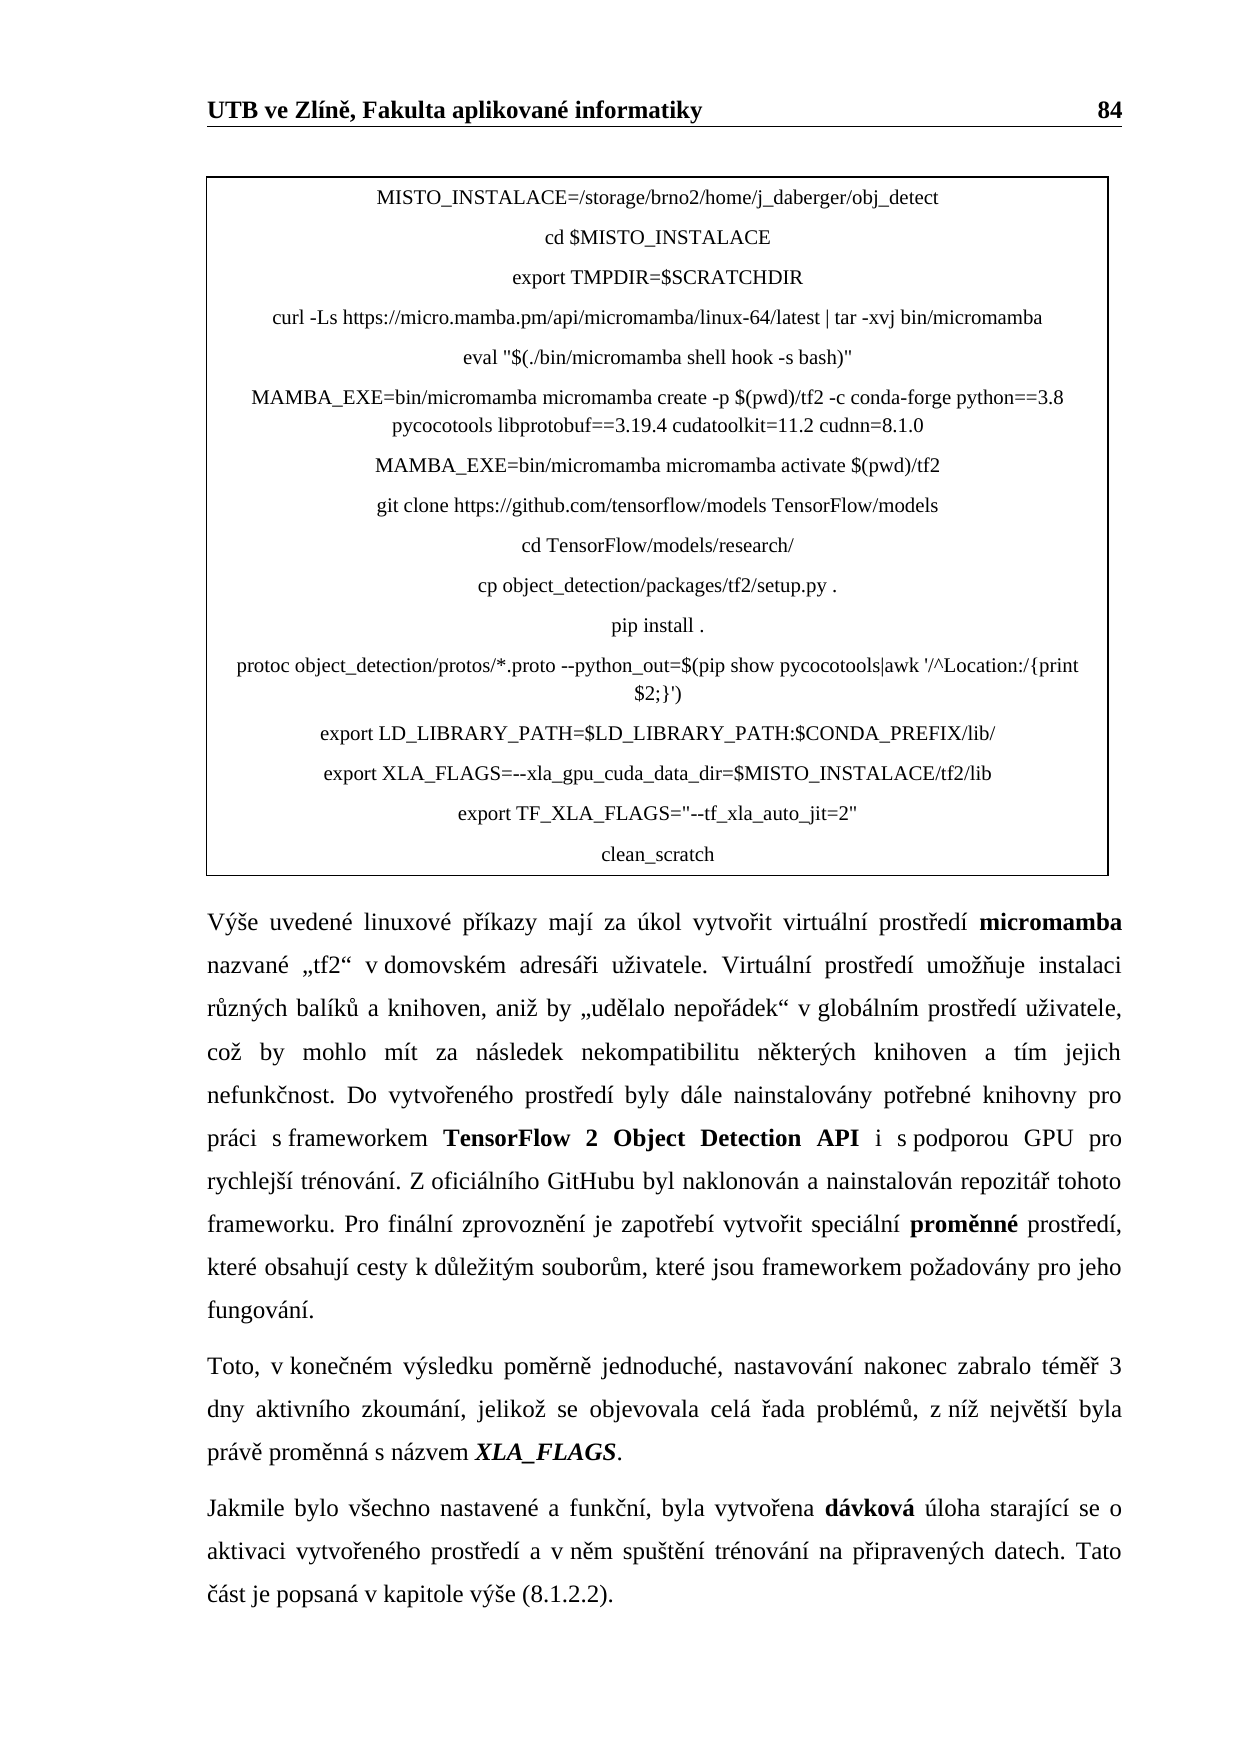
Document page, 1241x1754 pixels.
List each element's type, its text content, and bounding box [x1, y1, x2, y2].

text Výše uvedené linuxové příkazy mají za úkol vytvořit virtuální prostředí micromamba nazvané „tf2“ v domovském adresáři uživatele. Virtuální prostředí umožňuje instalaci různých balíků a knihoven, aniž by „udělalo nepořádek“ v globálním prostředí uživatele, což by mohlo mít za následek nekompatibilitu některých knihoven a tím jejich nefunkčnost. Do vytvořeného prostředí byly dále nainstalovány potřebné knihovny pro práci s frameworkem TensorFlow 2 Object Detection API i s podporou GPU pro rychlejší trénování. Z oficiálního GitHubu byl naklonován a nainstalován repozitář tohoto frameworku. Pro finální zprovoznění je zapotřebí vytvořit speciální proměnné prostředí, které obsahují cesty k důležitým souborům, které jsou frameworkem požadovány pro jeho fungování. [207, 907, 1122, 1324]
text Jakmile bylo všechno nastavené a funkční, byla vytvořena dávková úloha starající se o aktivaci vytvořeného prostředí a v něm spuštění trénování na připravených datech. Tato část je popsaná v kapitole výše (8.1.2.2). [207, 1493, 1122, 1608]
text Toto, v konečném výsledku poměrně jednoduché, nastavování nakonec zabralo téměř 3 dny aktivního zkoumání, jelikož se objevovala celá řada problémů, z níž největší byla právě proměnná s názvem XLA_FLAGS. [207, 1351, 1122, 1466]
